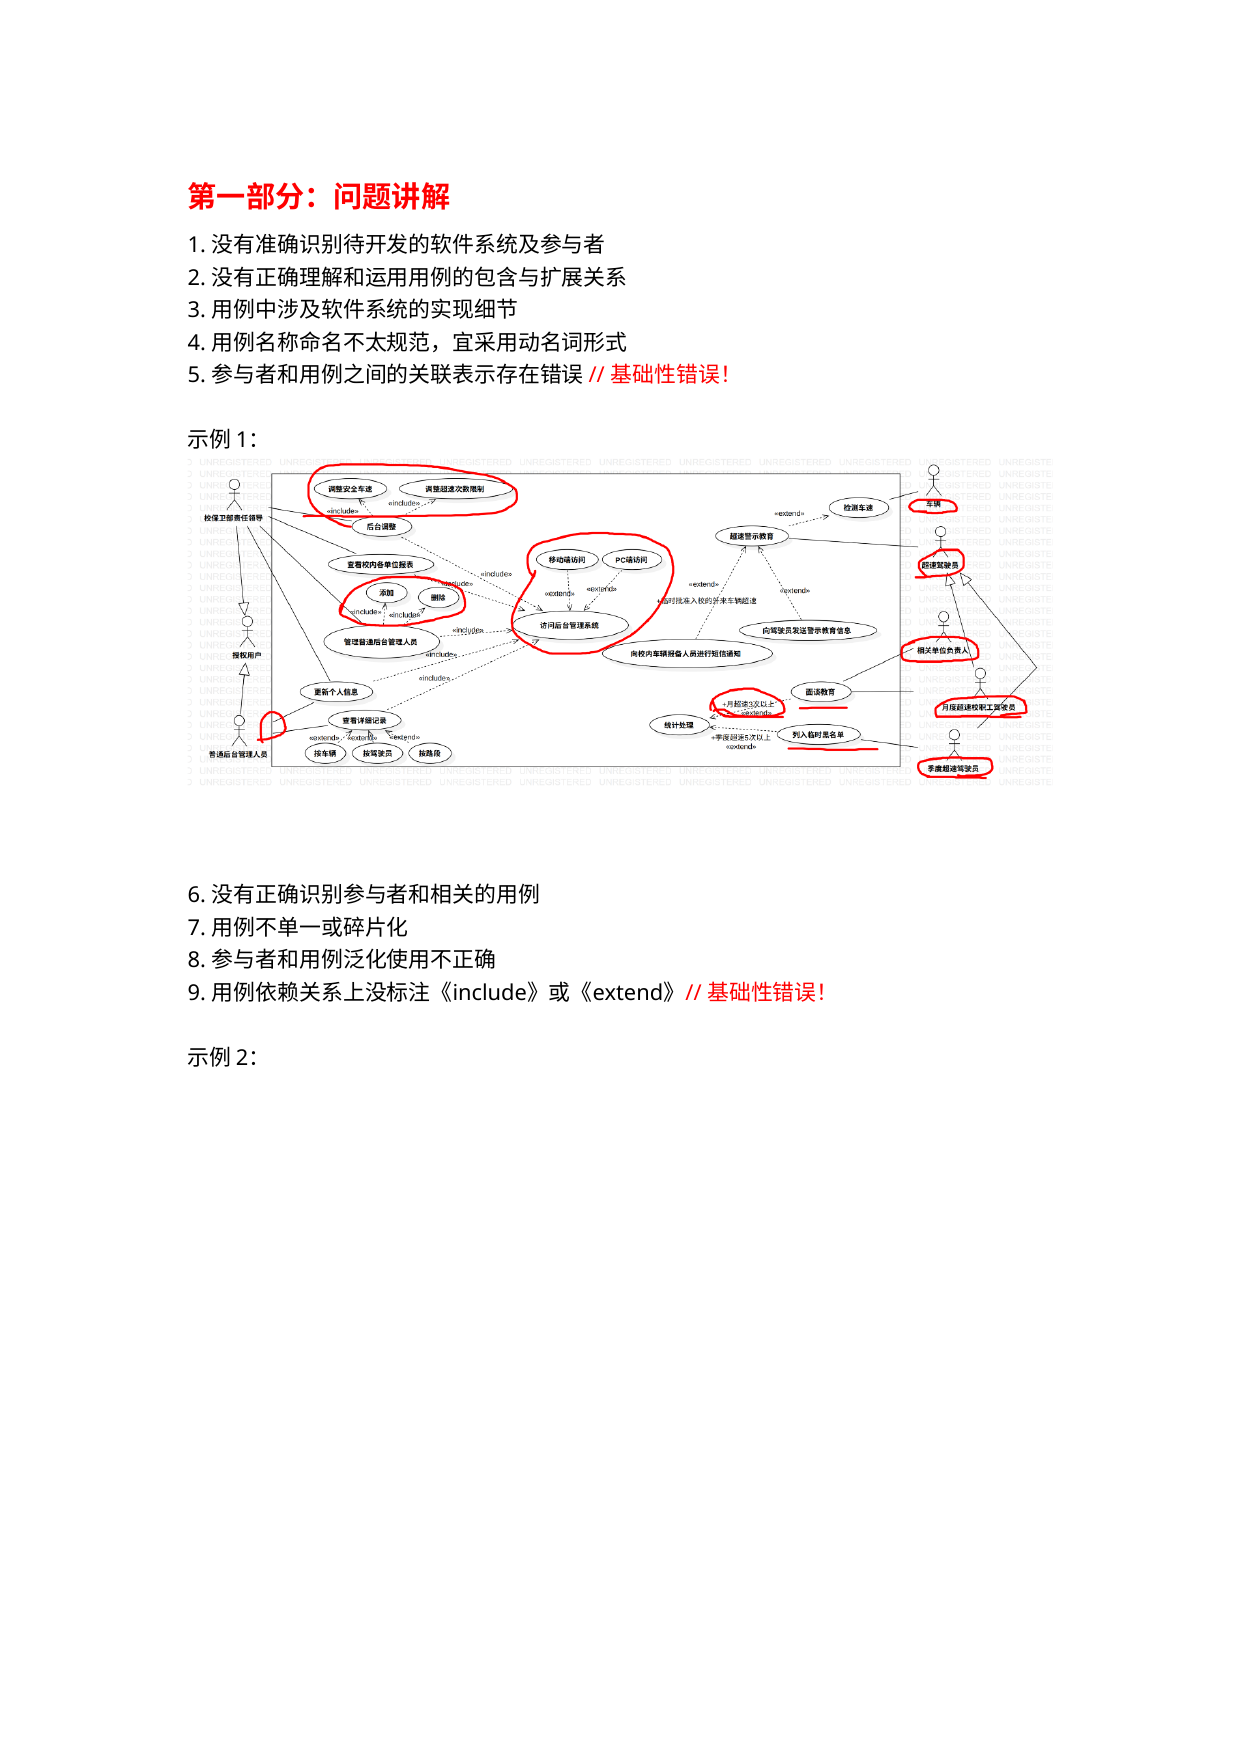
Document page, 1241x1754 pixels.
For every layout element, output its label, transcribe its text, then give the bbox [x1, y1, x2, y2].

text 示例2： [187, 1039, 1053, 1072]
text 9. 用例依赖关系上没标注《include》或《extend》// 基础性错误！ [187, 974, 1053, 1007]
text 8. 参与者和用例泛化使用不正确 [187, 942, 1053, 974]
text 5. 参与者和用例之间的关联表示存在错误 // 基础性错误！ [187, 357, 1053, 389]
text 6. 没有正确识别参与者和相关的用例 [187, 877, 1053, 909]
text 1. 没有准确识别待开发的软件系统及参与者 [187, 227, 1053, 259]
text 4. 用例名称命名不太规范，宜采用动名词形式 [187, 324, 1053, 357]
text 示例1： [187, 422, 1053, 454]
text 3. 用例中涉及软件系统的实现细节 [187, 292, 1053, 324]
text 第一部分：问题讲解 [187, 162, 1053, 227]
picture [187, 454, 1053, 786]
text 2. 没有正确理解和运用用例的包含与扩展关系 [187, 259, 1053, 292]
text 7. 用例不单一或碎片化 [187, 909, 1053, 942]
